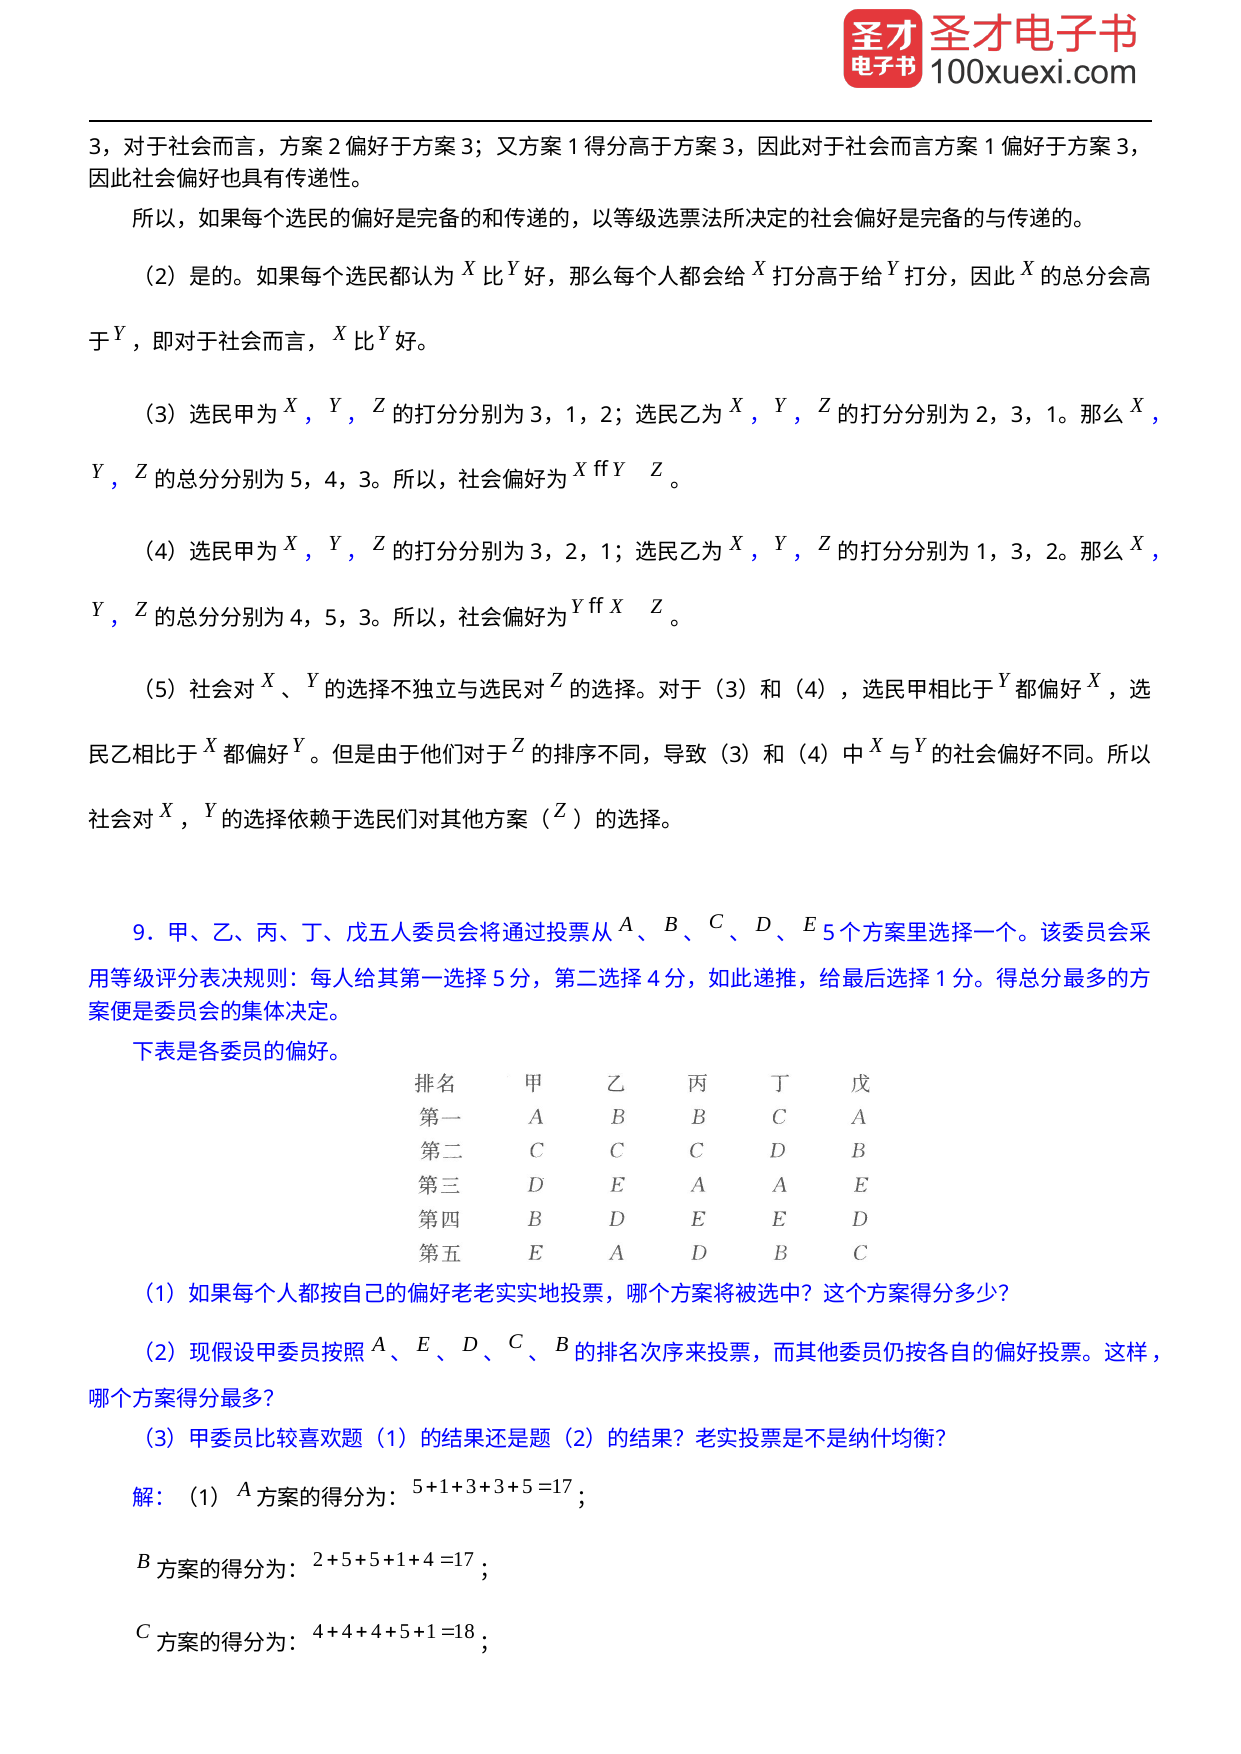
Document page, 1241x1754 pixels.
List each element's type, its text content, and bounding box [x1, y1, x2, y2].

picture [834, 0, 1152, 97]
text 9．甲、乙、丙、丁、戊五人委员会将通过投票从、、、、5个方案里选择一个。该委员会采用等级评分表决规则：每人给其第一选择5分，第二选择4分，如此递推，给最后选择1分。得总分最多的方案便是委员会的集体决定。 [88, 896, 1152, 1026]
text （3）甲委员比较喜欢题（1）的结果还是题（2）的结果？老实投票是不是纳什均衡？ [88, 1421, 1152, 1453]
text 所以，如果每个选民的偏好是完备的和传递的，以等级选票法所决定的社会偏好是完备的与传递的。 [88, 201, 1152, 233]
text （2）是的。如果每个选民都认为比好，那么每个人都会给打分高于给打分，因此的总分会高于，即对于社会而言，比好。 [88, 241, 1152, 371]
text （5）社会对、的选择不独立与选民对的选择。对于（3）和（4），选民甲相比于都偏好，选民乙相比于都偏好。但是由于他们对于的排序不同，导致（3）和（4）中与的社会偏好不同。所以社会对，的选择依赖于选民们对其他方案（）的选择。 [88, 653, 1152, 848]
text 下表是各委员的偏好。 [88, 1033, 1152, 1066]
text （4）选民甲为，，的打分分别为3，2，1；选民乙为，，的打分分别为1，3，2。那么，，的总分分别为4，5，3。所以，社会偏好为。 [88, 516, 1152, 646]
text （2）现假设甲委员按照、、、、的排名次序来投票，而其他委员仍按各自的偏好投票。这样，哪个方案得分最多？ [88, 1316, 1152, 1413]
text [88, 128, 1152, 193]
text 方案的得分为：； [88, 1533, 1152, 1598]
text （1）如果每个人都按自己的偏好老老实实地投票，哪个方案将被选中？这个方案得分多少？ [88, 1276, 1152, 1308]
text 解：（1）方案的得分为：； [88, 1461, 1152, 1526]
text 方案的得分为：； [88, 1606, 1152, 1671]
picture [414, 1073, 870, 1263]
text （3）选民甲为，，的打分分别为3，1，2；选民乙为，，的打分分别为2，3，1。那么，，的总分分别为5，4，3。所以，社会偏好为。 [88, 378, 1152, 508]
